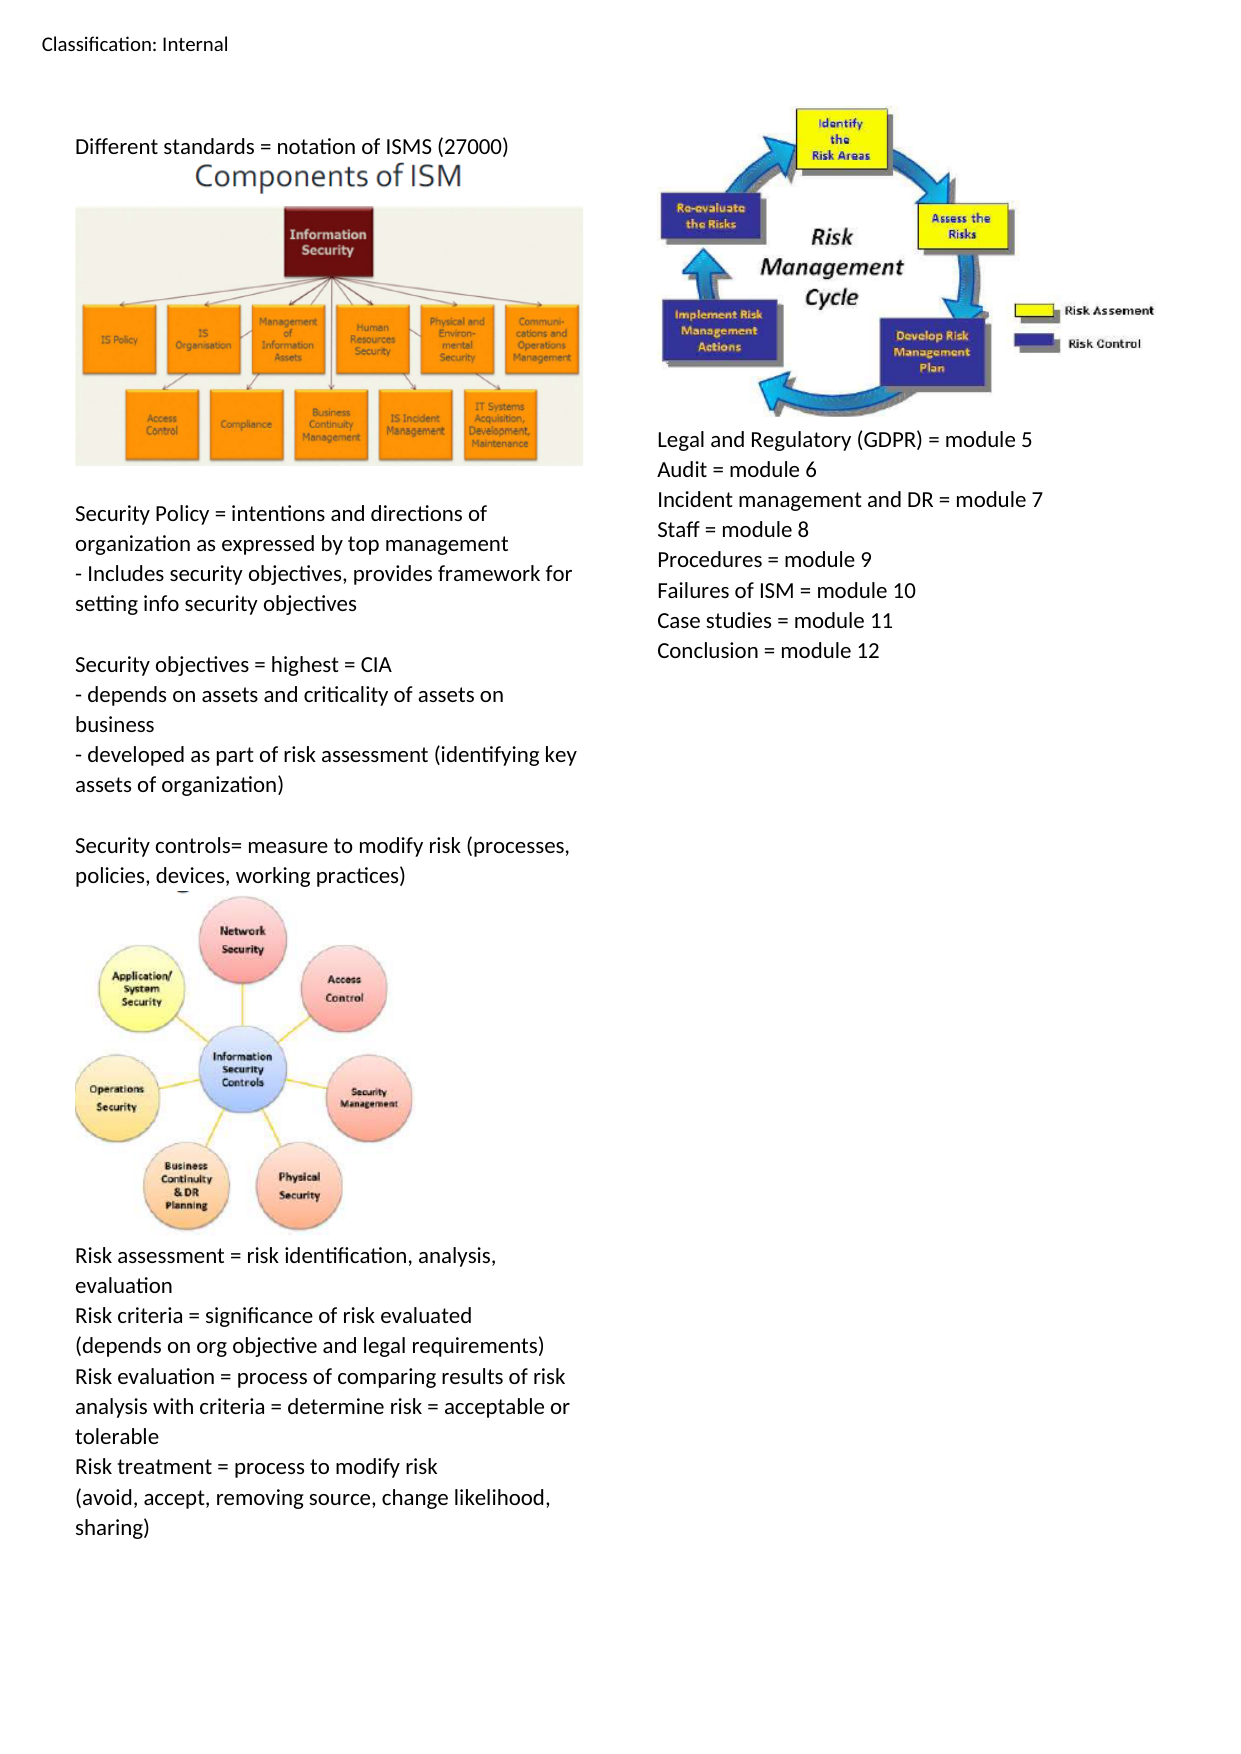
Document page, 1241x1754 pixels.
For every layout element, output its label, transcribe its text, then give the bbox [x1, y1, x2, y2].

text Legal and Regulatory (GDPR) = module 5 [657, 425, 1165, 453]
text Incident management and DR = module 7 [657, 485, 1165, 513]
text Risk treatment = process to modify risk [75, 1452, 583, 1481]
text Security controls= measure to modify risk (processes, policies, devices, working practices) [75, 831, 583, 889]
text Different standards = notation of ISMS (27000) [75, 132, 583, 160]
picture [75, 162, 584, 467]
picture [75, 891, 420, 1239]
text Audit = module 6 [657, 455, 1165, 483]
text Risk criteria = significance of risk evaluated [75, 1301, 583, 1329]
text - Includes security objectives, provides framework for setting info security objectives [75, 559, 583, 617]
text - depends on assets and criticality of assets on business [75, 680, 583, 738]
text Security Policy = intentions and directions of organization as expressed by top management [75, 499, 583, 557]
text Risk evaluation = process of comparing results of risk analysis with criteria = determine risk = acceptable or tolerable [75, 1362, 583, 1450]
text Procedures = module 9 [657, 546, 1165, 574]
text - developed as part of risk assessment (identifying key assets of organization) [75, 740, 583, 798]
text (avoid, accept, removing source, change likelihood, sharing) [75, 1483, 583, 1541]
text Risk assessment = risk identification, analysis, evaluation [75, 1241, 583, 1299]
text Conclusion = module 12 [657, 636, 1165, 664]
text (depends on org objective and legal requirements) [75, 1332, 583, 1360]
text Case studies = module 11 [657, 606, 1165, 634]
text Failures of ISM = module 10 [657, 576, 1165, 604]
picture [657, 101, 1166, 423]
text Security objectives = highest = CIA [75, 650, 583, 678]
text Staff = module 8 [657, 515, 1165, 543]
